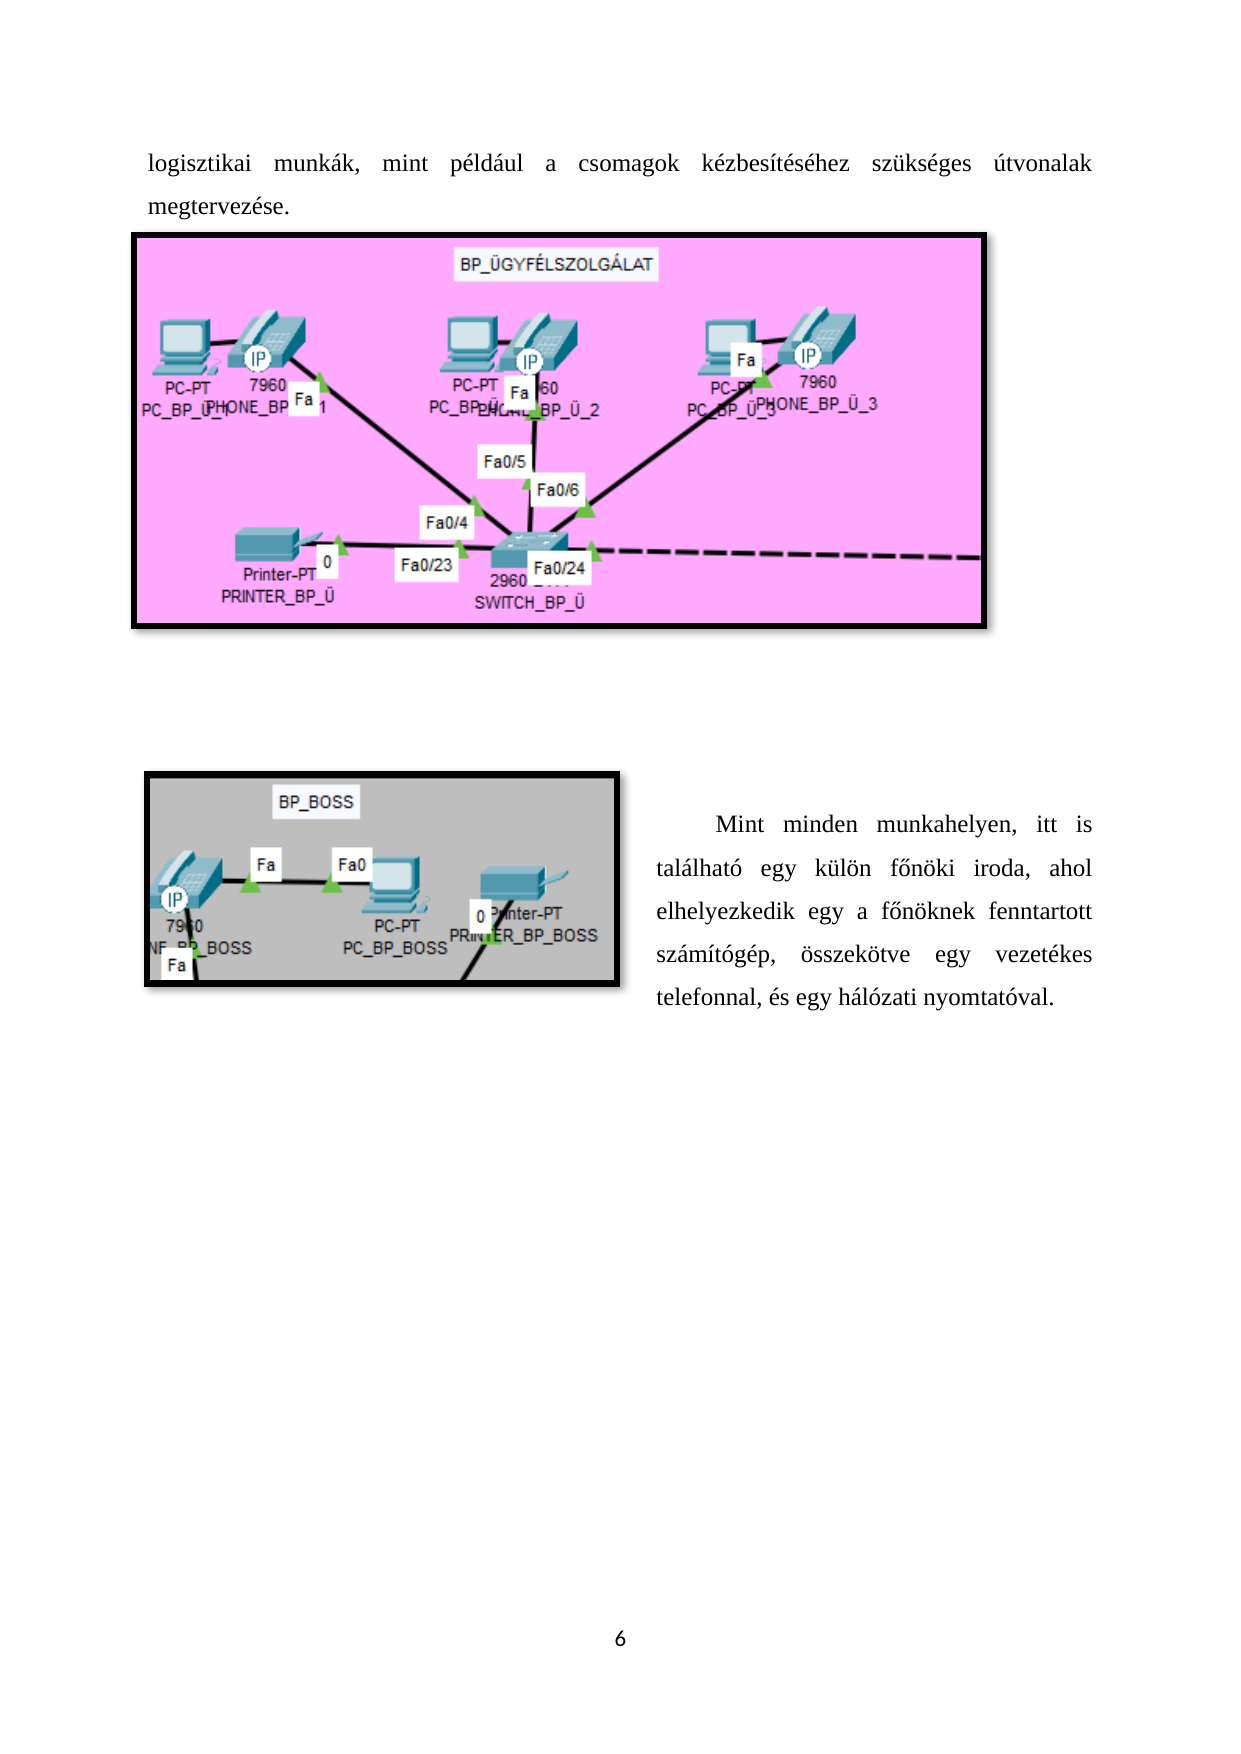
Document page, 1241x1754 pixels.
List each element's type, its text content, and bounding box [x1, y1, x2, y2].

picture [150, 777, 614, 980]
picture [137, 238, 981, 623]
text logisztikai munkák, mint például a csomagok kézbesítéséhez szükséges útvonalak megtervezése. [148, 148, 1093, 219]
